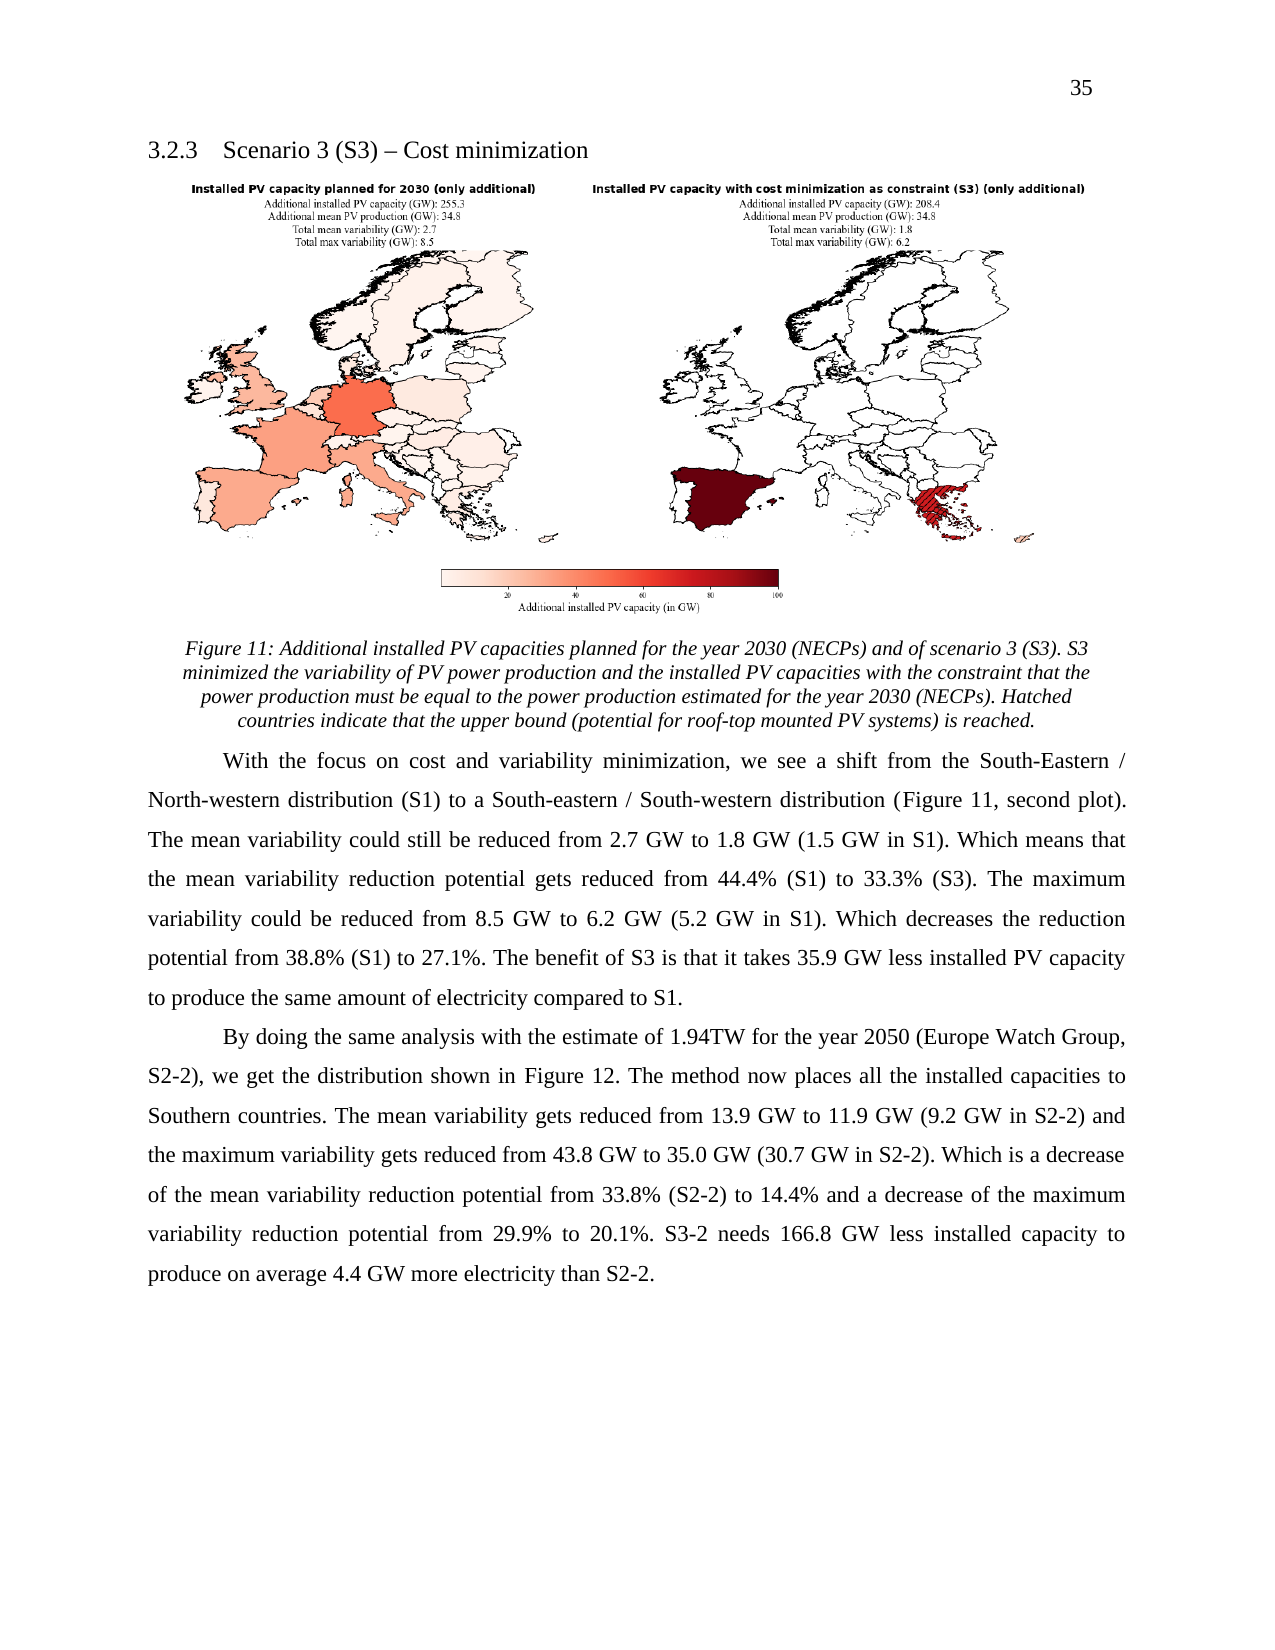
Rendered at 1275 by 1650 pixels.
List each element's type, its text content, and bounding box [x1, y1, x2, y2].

picture [174, 170, 1101, 627]
text By doing the same analysis with the estimate of 1.94TW for the year 2050 (Europe Watch Group, S2-2), we get the distribution shown in Figure 12. The method now places all the installed capacities to Southern countries. The mean variability gets reduced from 13.9 GW to 11.9 GW (9.2 GW in S2-2) and the maximum variability gets reduced from 43.8 GW to 35.0 GW (30.7 GW in S2-2). Which is a decrease of the mean variability reduction potential from 33.8% (S2-2) to 14.4% and a decrease of the maximum variability reduction potential from 29.9% to 20.1%. S3-2 needs 166.8 GW less installed capacity to produce on average 4.4 GW more electricity than S2-2. [148, 1023, 1127, 1286]
subtitle Scenario 3 (S3) – Cost minimization [148, 135, 1127, 163]
